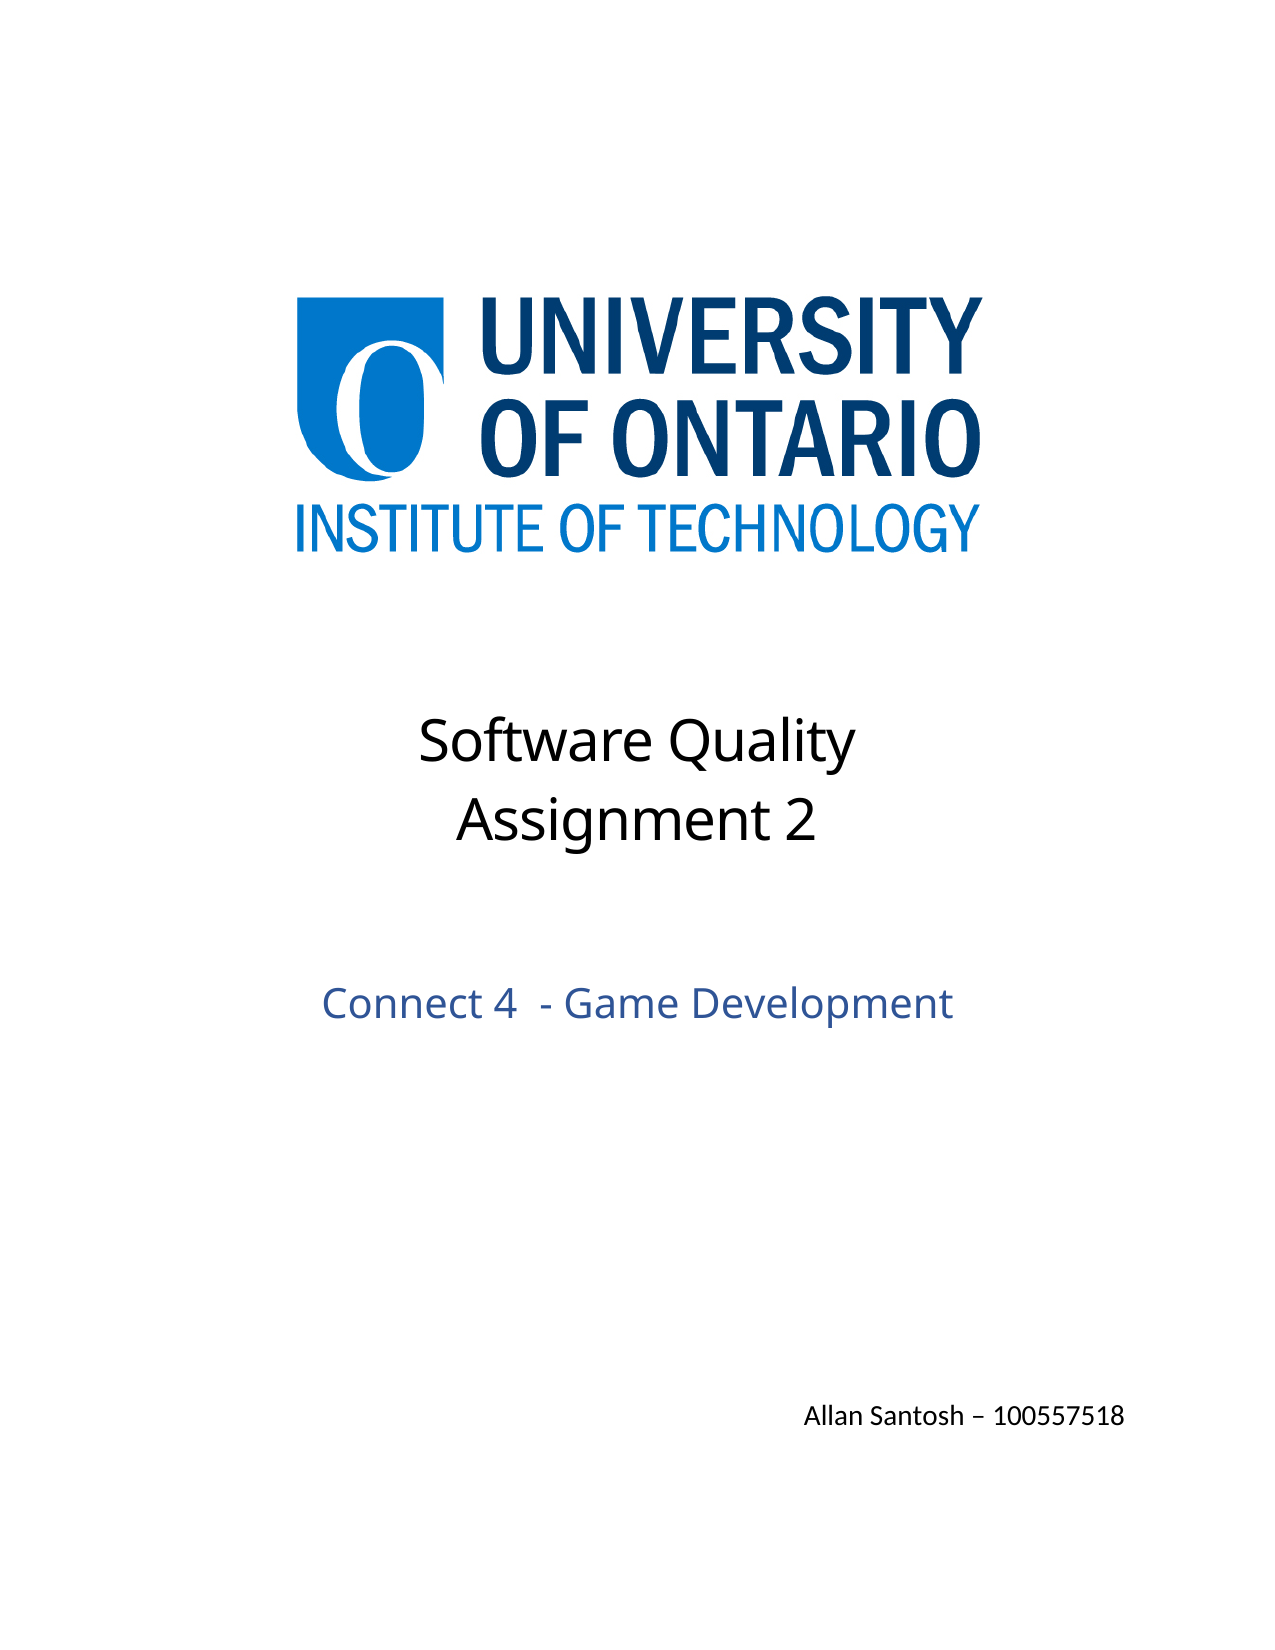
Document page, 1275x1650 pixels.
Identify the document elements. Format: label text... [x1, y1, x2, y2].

title Software Quality [150, 699, 1125, 778]
picture [150, 150, 1125, 699]
title Assignment 2 [150, 778, 1125, 857]
text Allan Santosh – 100557518 [150, 1397, 1125, 1433]
subtitle Connect 4 - Game Development [150, 974, 1125, 1031]
